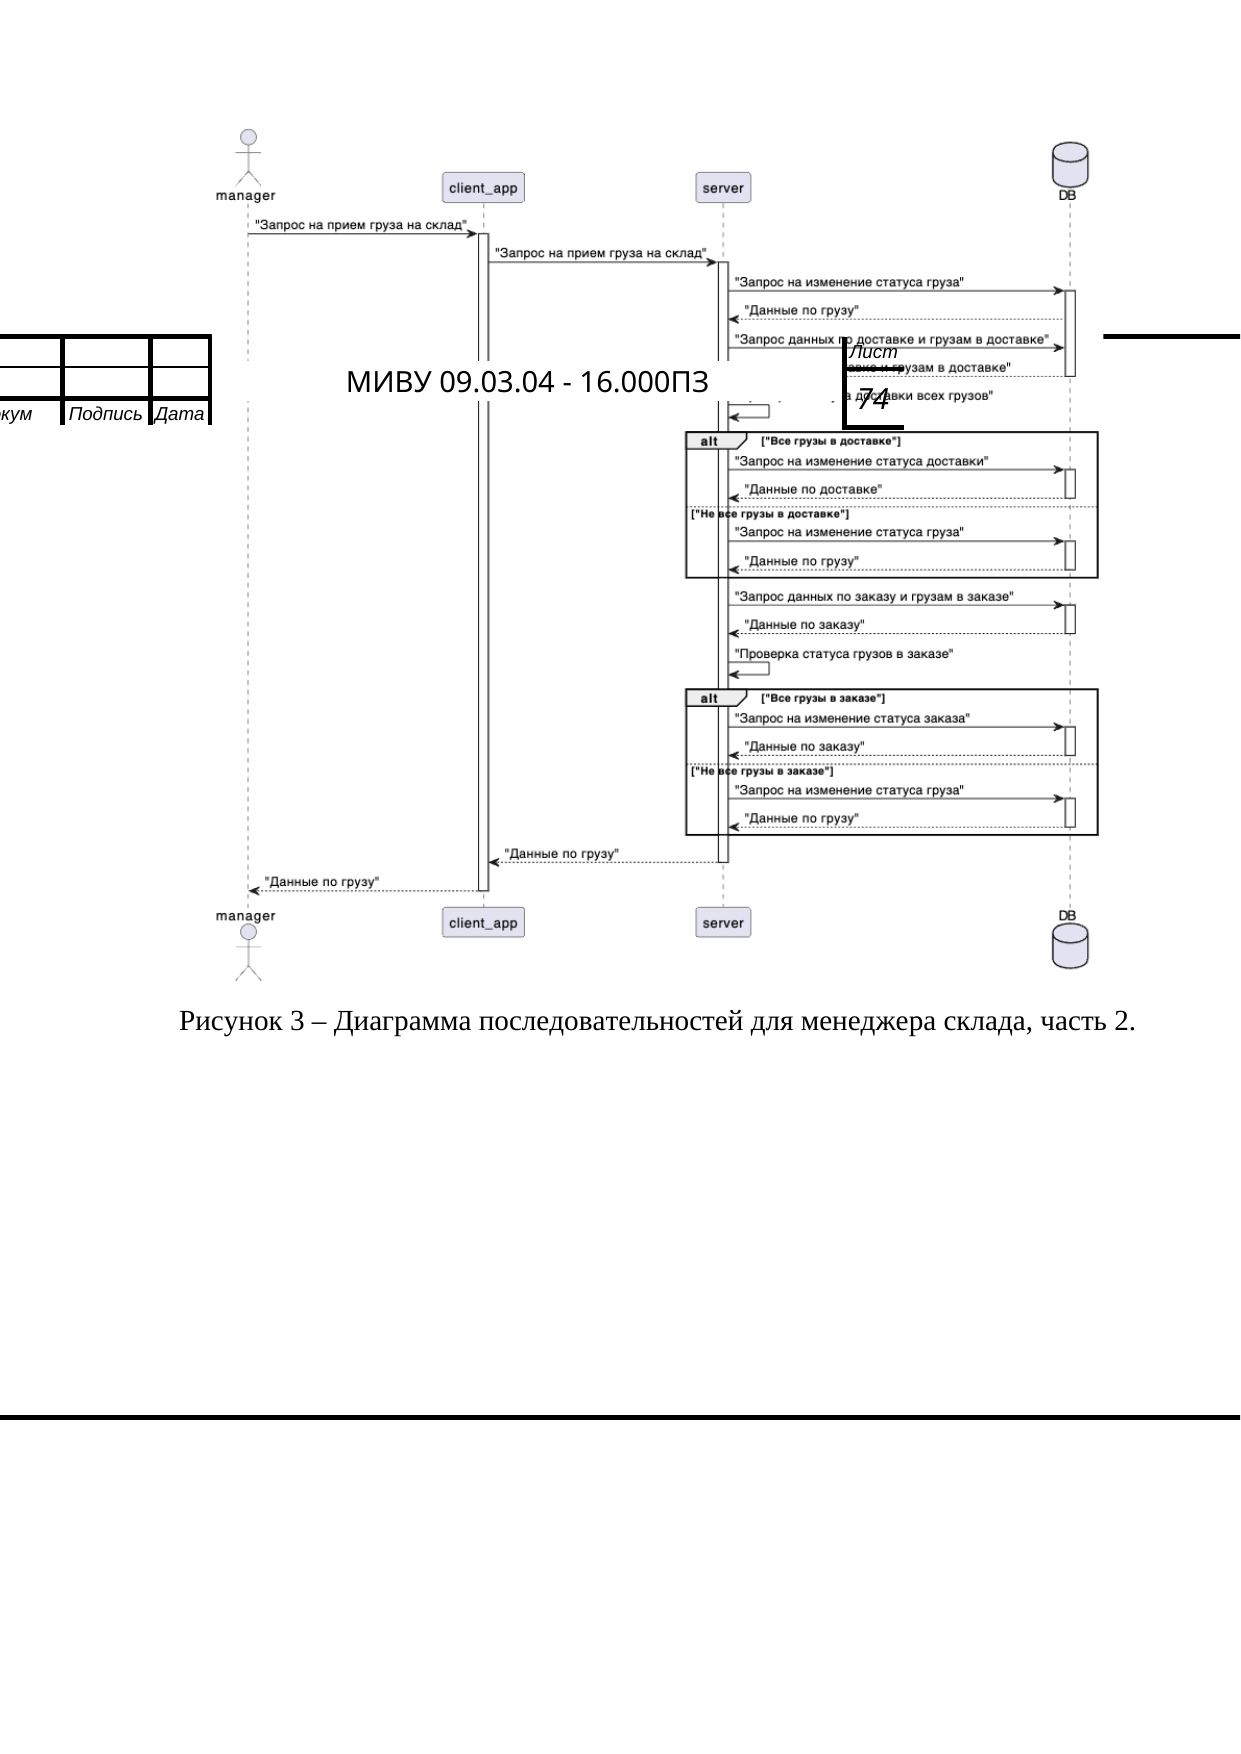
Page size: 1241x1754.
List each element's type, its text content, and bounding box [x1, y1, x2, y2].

picture [211, 124, 1104, 987]
text Рисунок 3 – Диаграмма последовательностей для менеджера склада, часть 2. [134, 1003, 1181, 1037]
